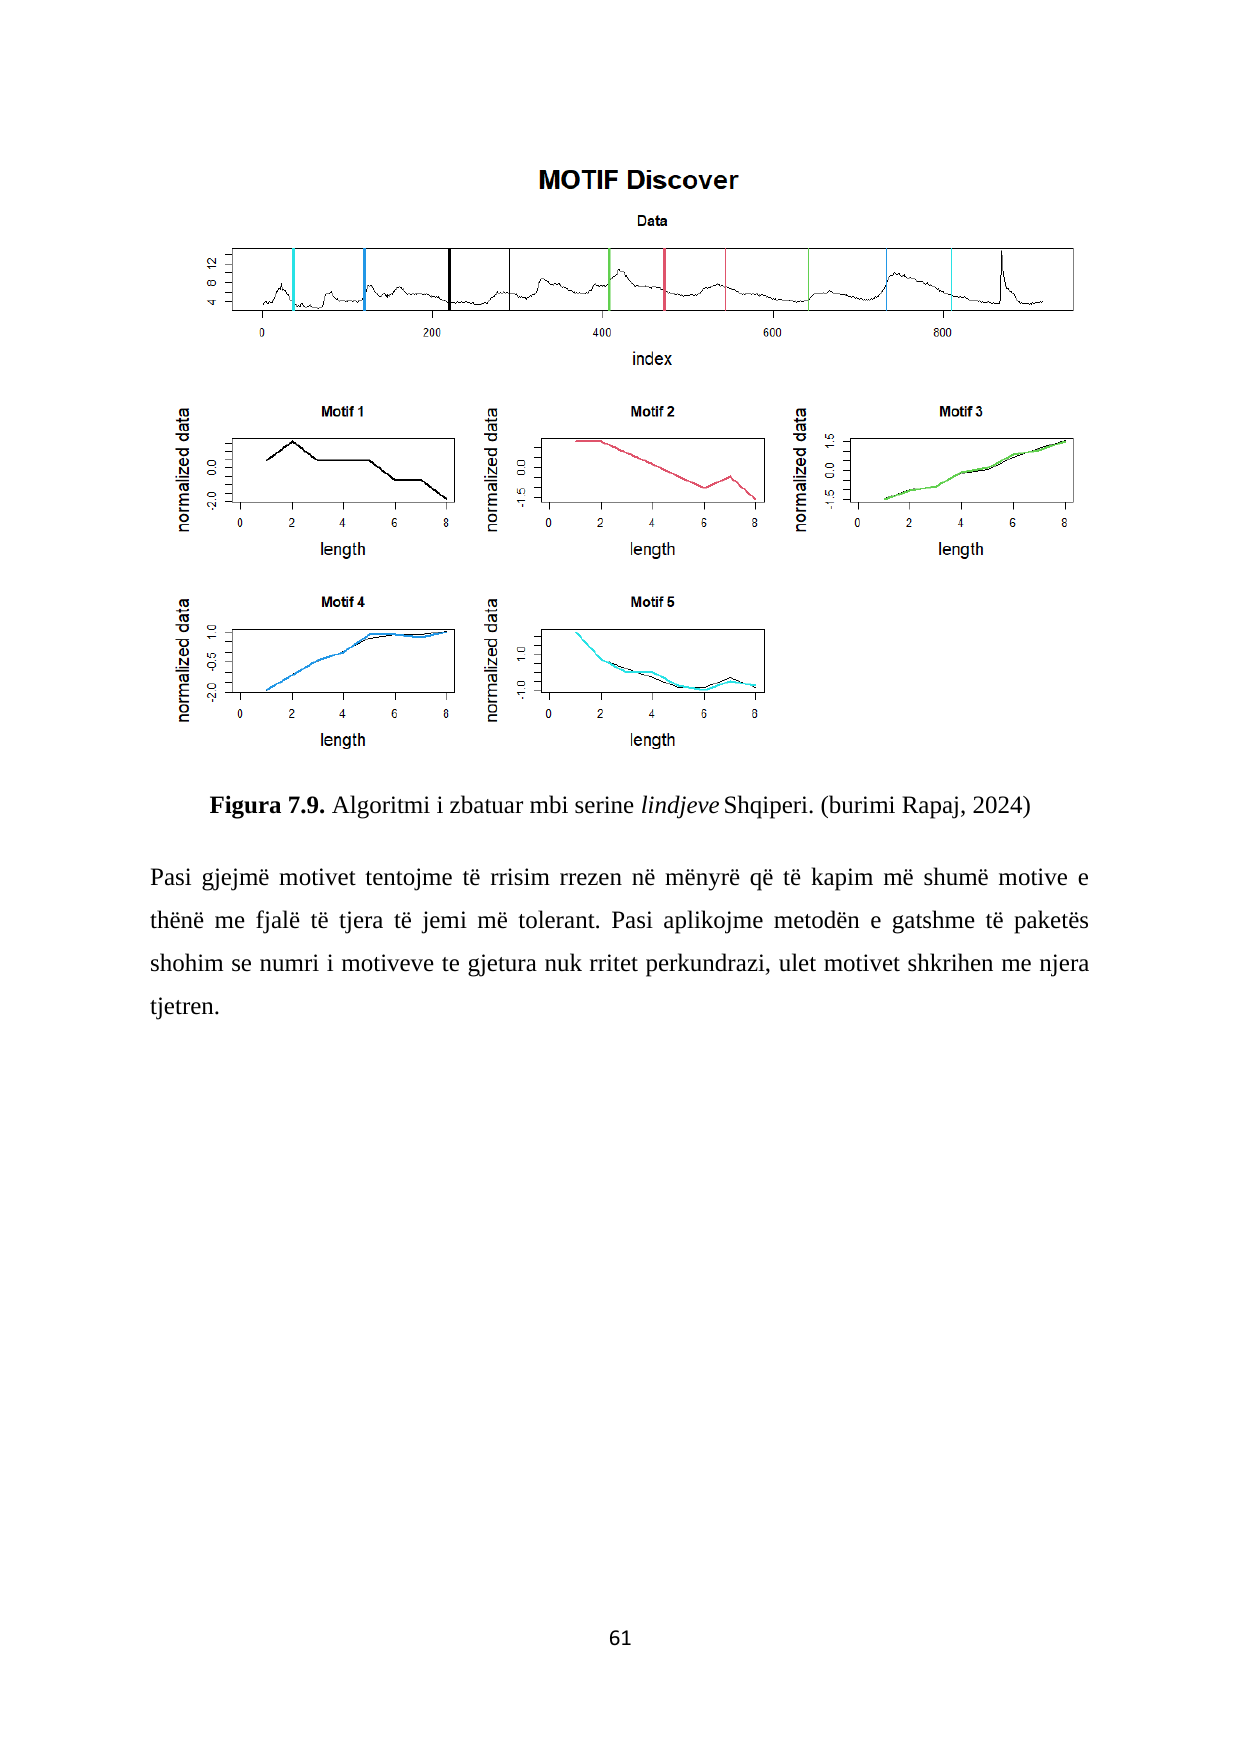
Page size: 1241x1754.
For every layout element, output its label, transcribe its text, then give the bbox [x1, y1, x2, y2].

table_header [150, 150, 1090, 790]
picture [161, 150, 1091, 777]
text Figura 7.9. Algoritmi i zbatuar mbi serine lindjeve Shqiperi. (burimi Rapaj, 2024) [150, 790, 1090, 818]
text Pasi gjejmë motivet tentojme të rrisim rrezen në mënyrë që të kapim më shumë motive e thënë me fjalë të tjera të jemi më tolerant. Pasi aplikojme metodën e gatshme të paketës shohim se numri i motiveve te gjetura nuk rritet perkundrazi, ulet motivet shkrihen me njera tjetren. [150, 862, 1090, 1020]
